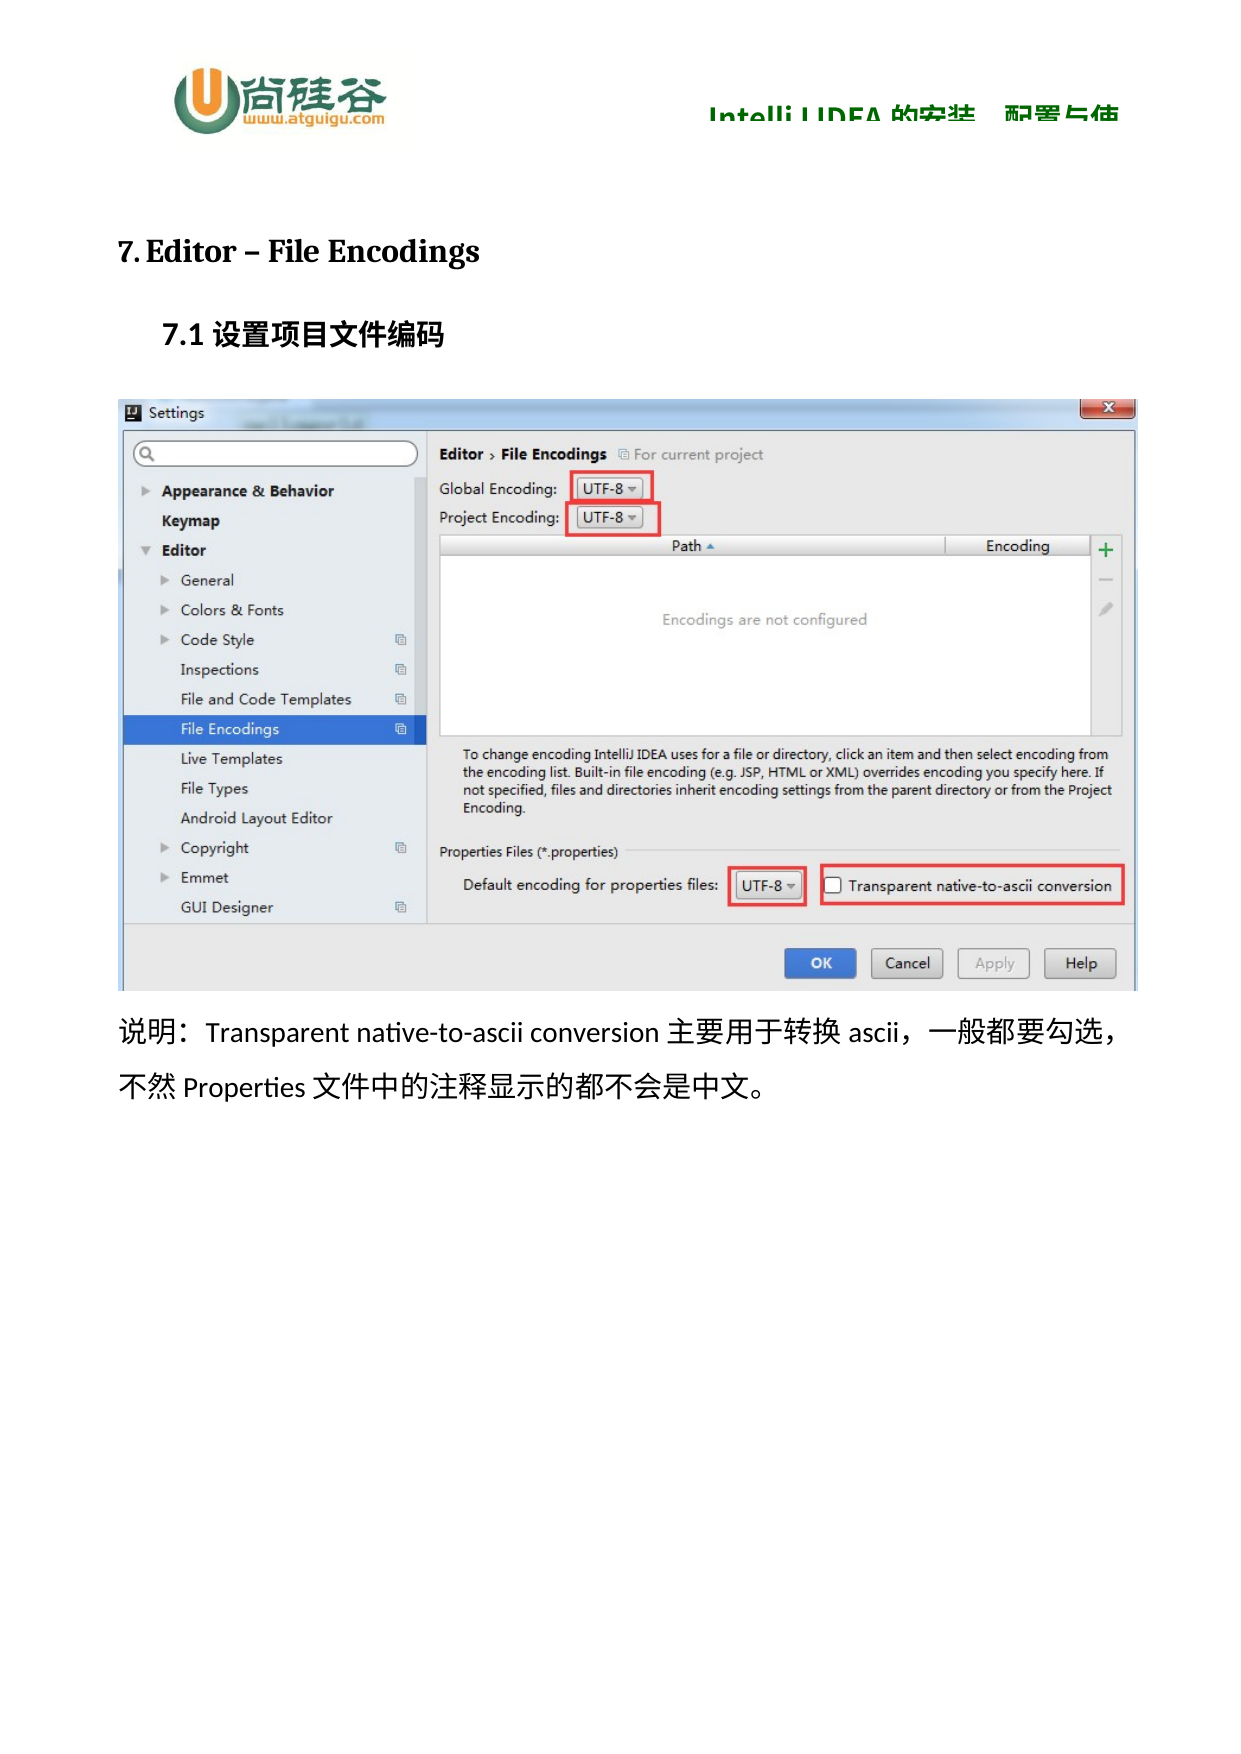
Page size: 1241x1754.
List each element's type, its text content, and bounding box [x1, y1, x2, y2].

picture [170, 50, 414, 149]
subtitle 设置项目文件编码 [162, 310, 1213, 354]
picture [118, 399, 1138, 991]
subtitle Editor – File Encodings [118, 232, 1213, 271]
